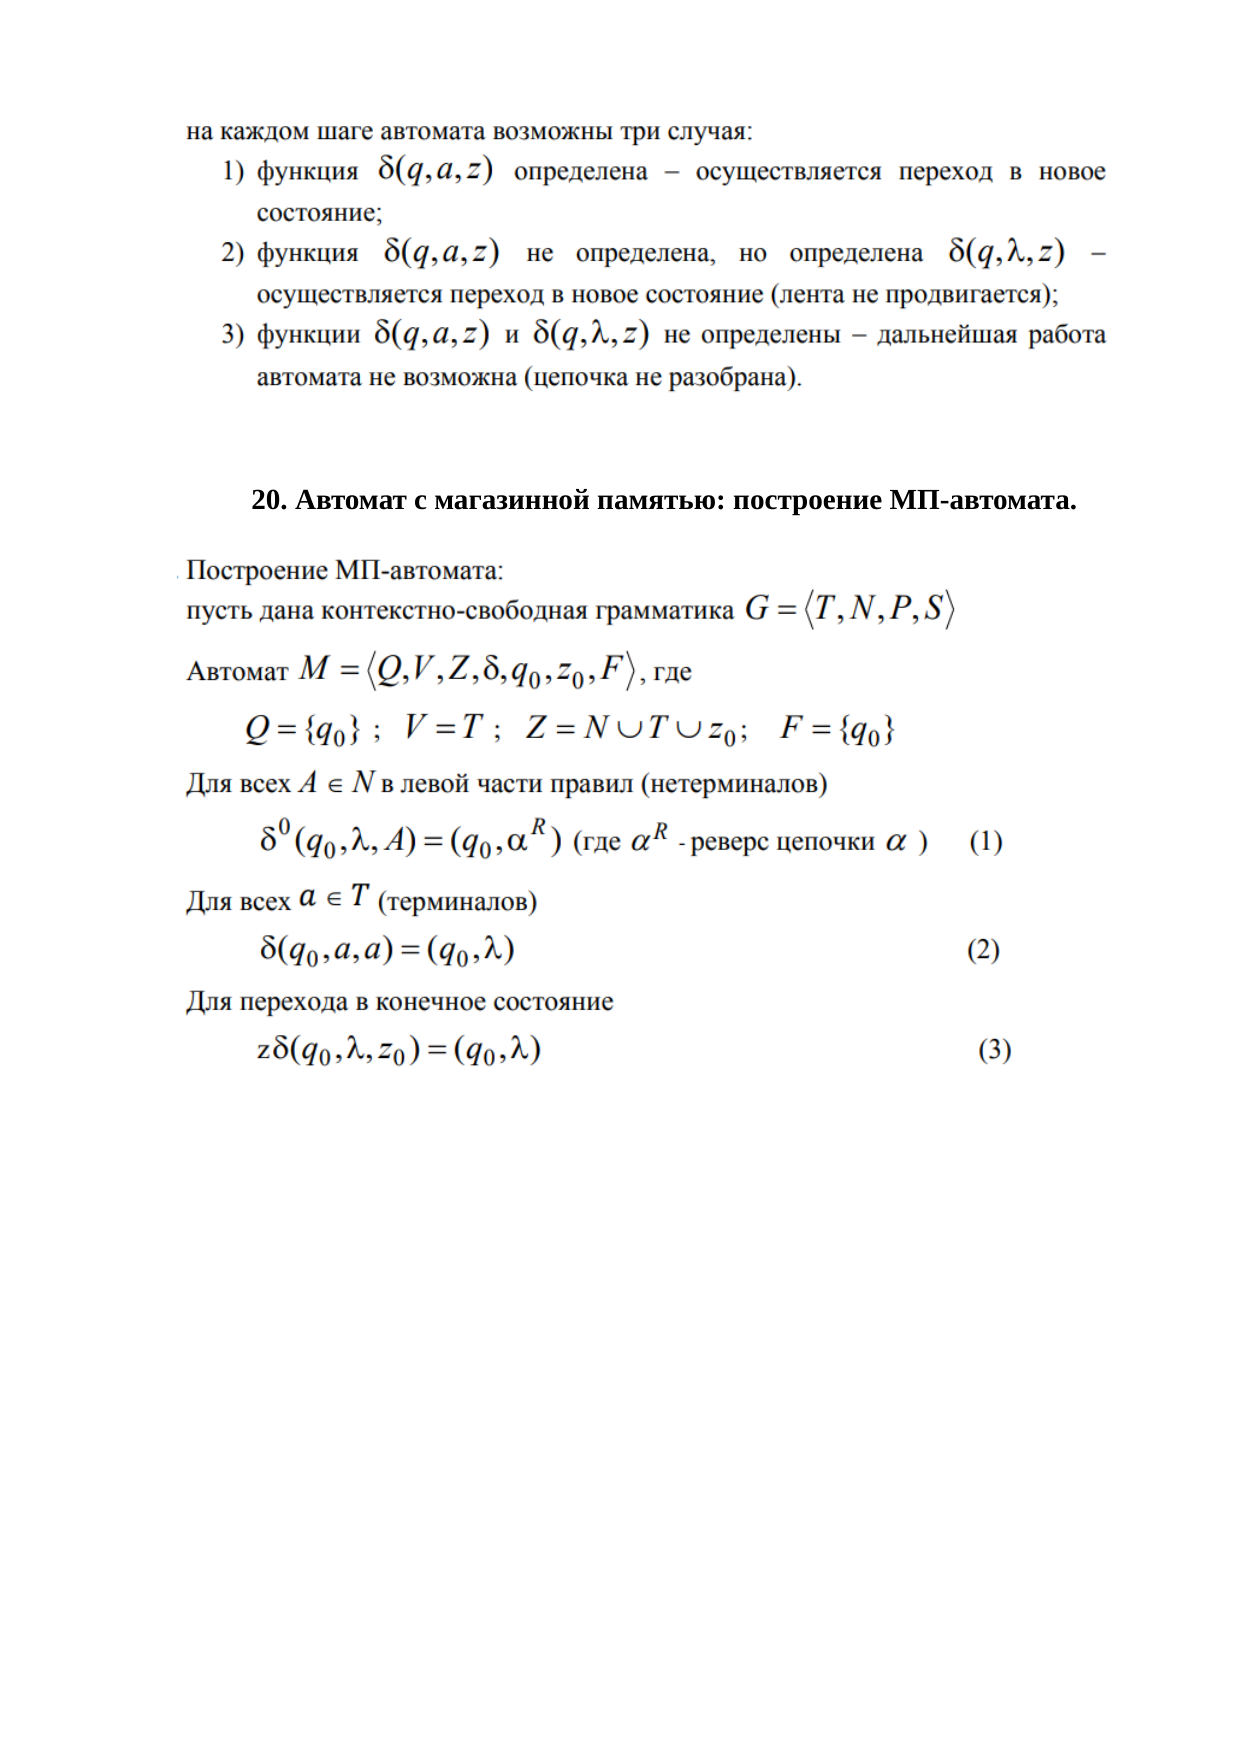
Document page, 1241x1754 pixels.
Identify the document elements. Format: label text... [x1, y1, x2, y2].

text 20. Автомат с магазинной памятью: построение МП-автомата. [177, 482, 1152, 516]
picture [177, 549, 1024, 1116]
picture [177, 118, 1152, 416]
